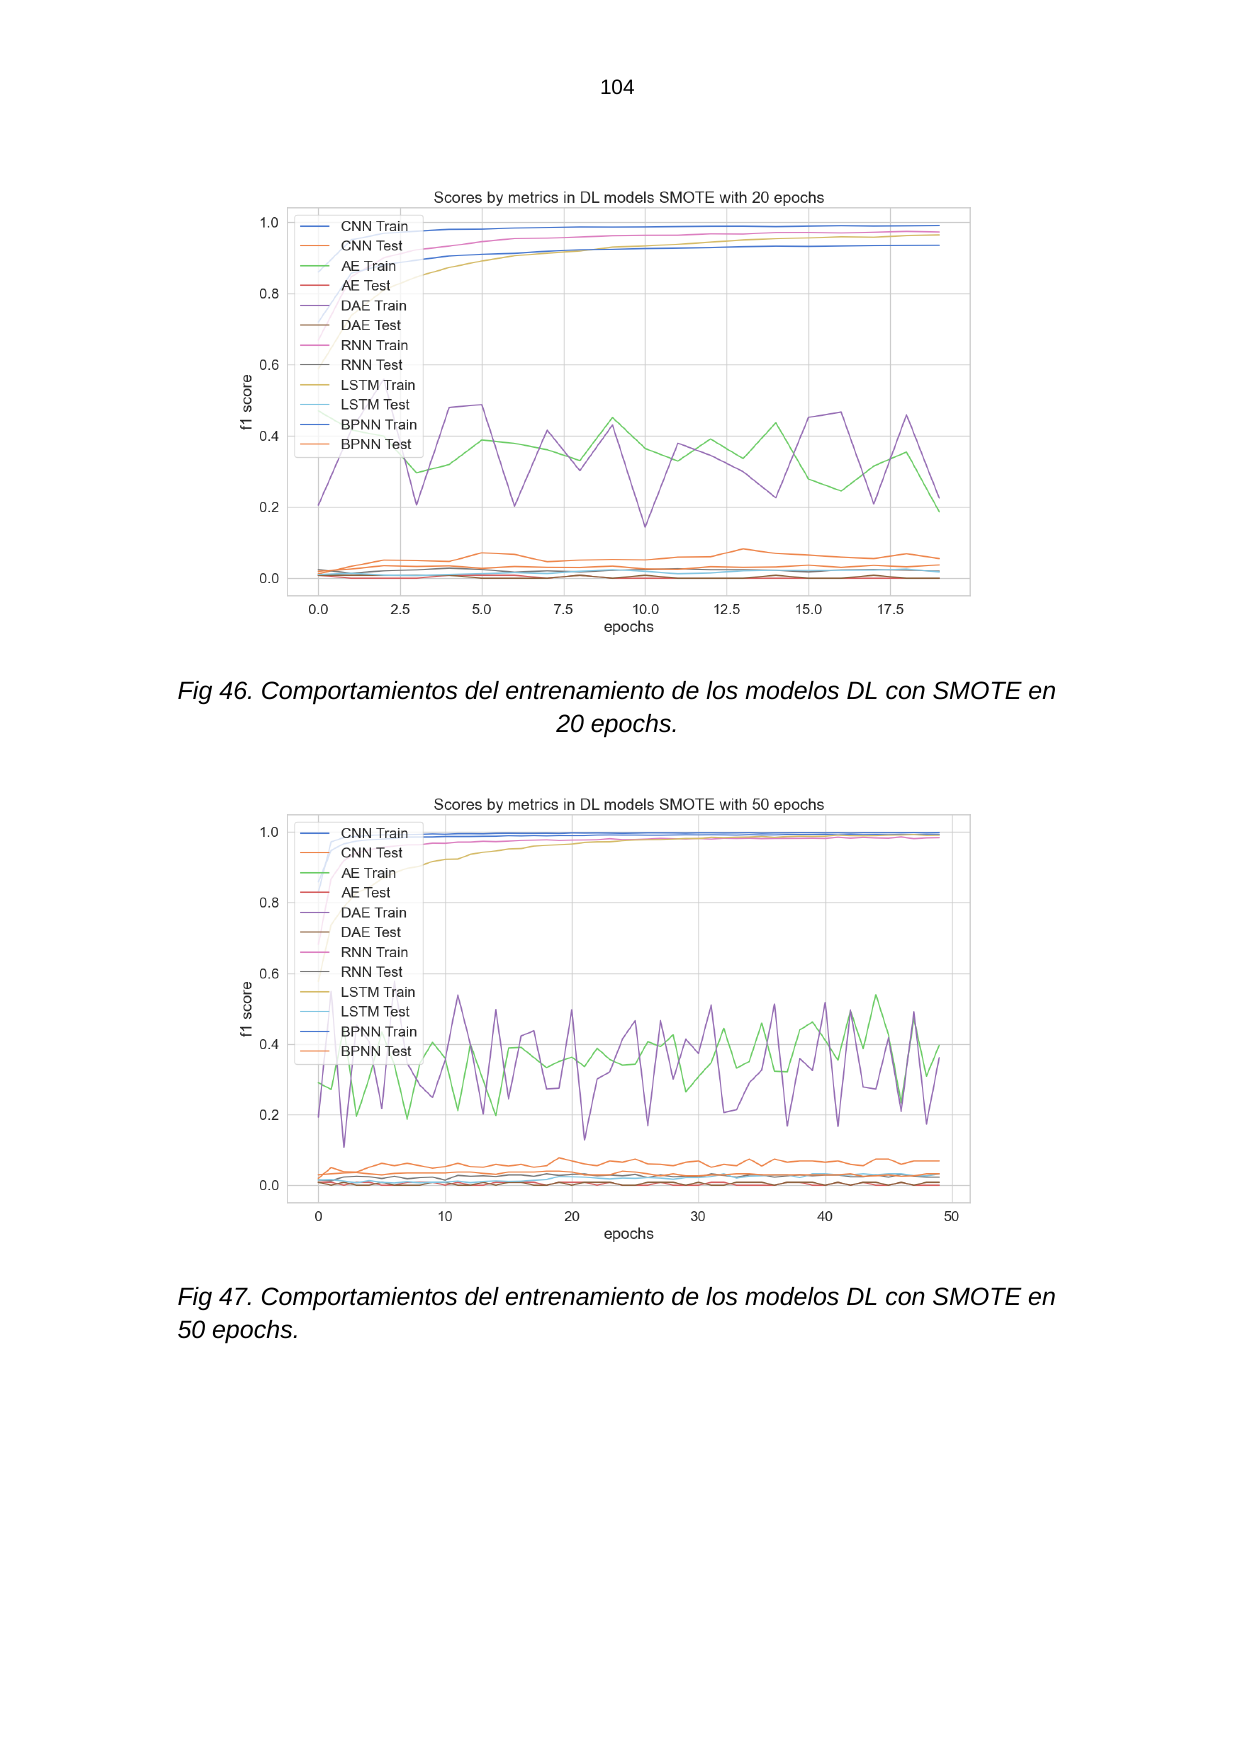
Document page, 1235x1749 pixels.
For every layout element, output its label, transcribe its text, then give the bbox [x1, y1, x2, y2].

picture [177, 147, 1058, 651]
picture [177, 754, 1058, 1258]
text Fig 47. Comportamientos del entrenamiento de los modelos DL con SMOTE en 50 epochs. [177, 1282, 1057, 1344]
text Fig 46. Comportamientos del entrenamiento de los modelos DL con SMOTE en 20 epochs. [177, 676, 1057, 738]
